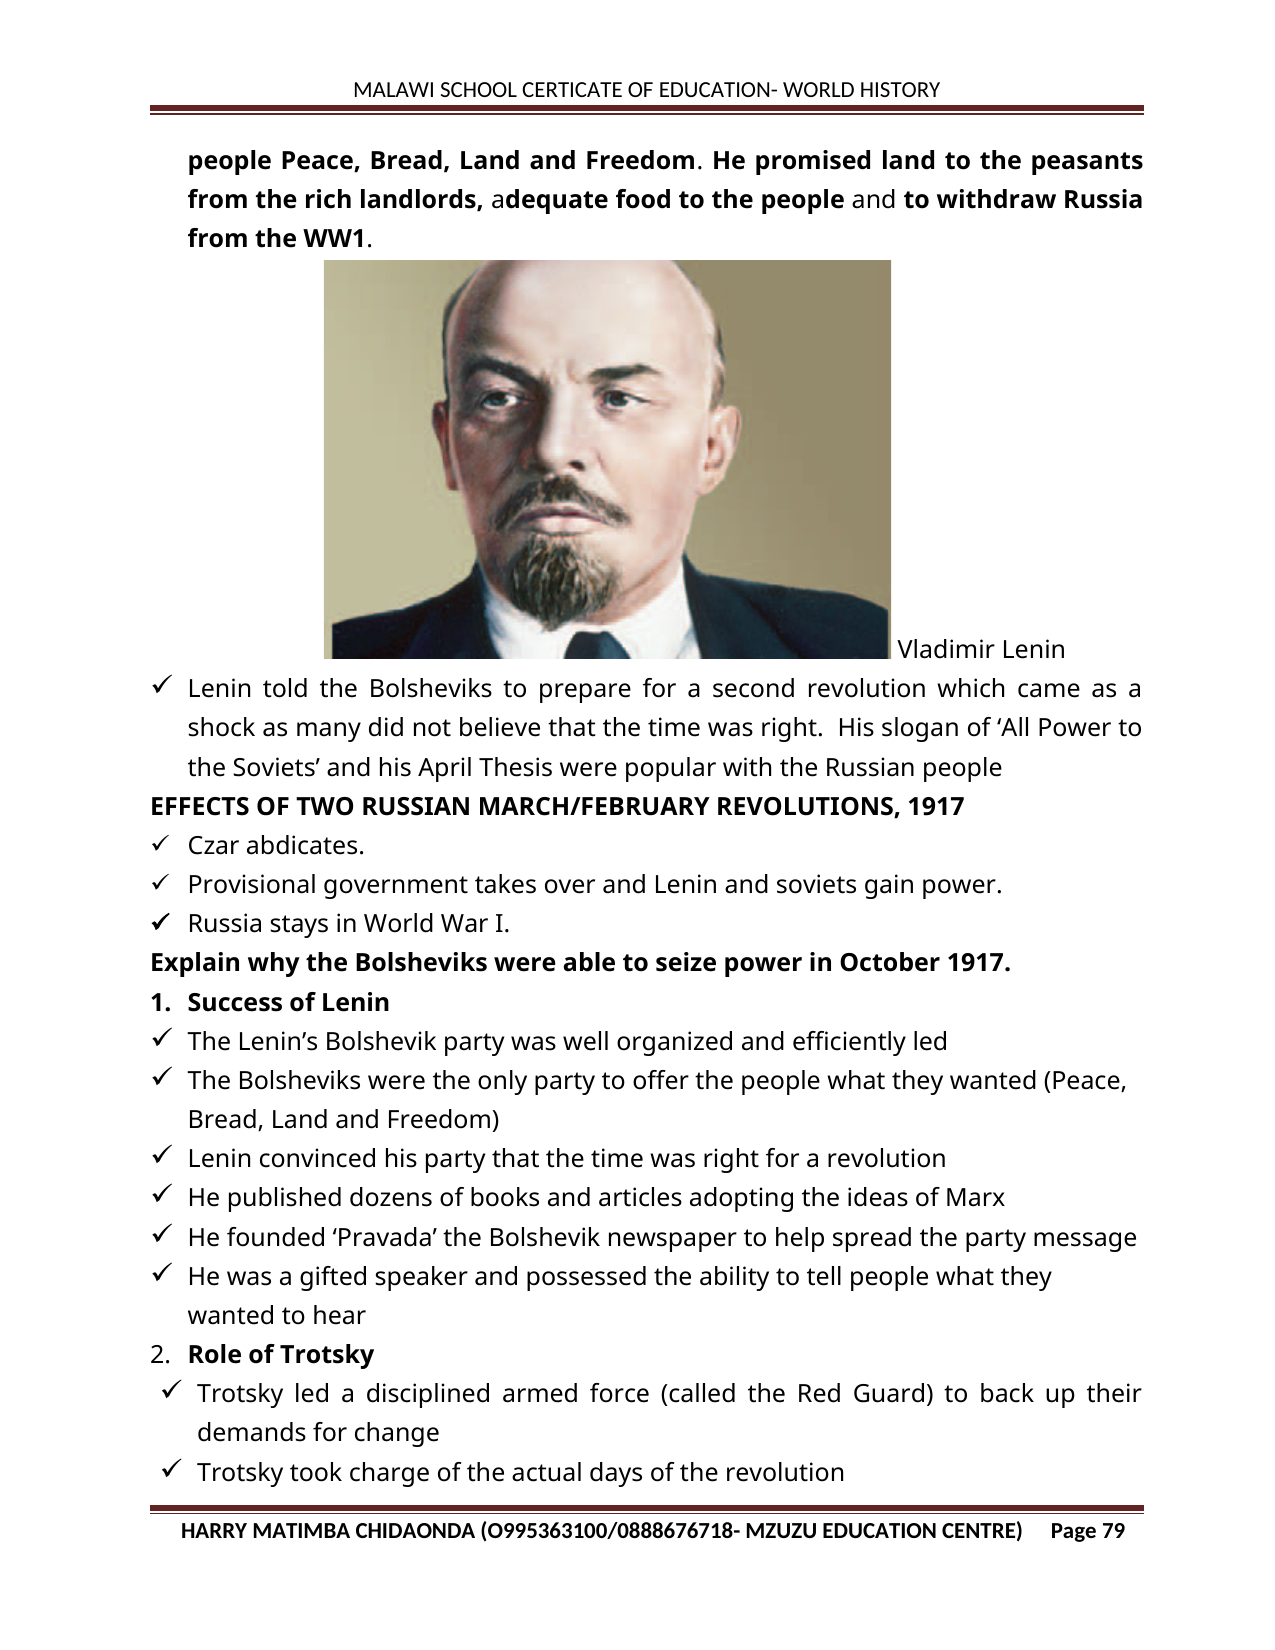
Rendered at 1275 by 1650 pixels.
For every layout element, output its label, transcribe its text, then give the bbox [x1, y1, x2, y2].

list Lenin told the Bolsheviks to prepare for a second revolution which came as a shock as many did not believe that the time was right. His slogan of ‘All Power to the Soviets’ and his April Thesis were popular with the Russian people [150, 671, 1144, 783]
list Role of Trotsky [150, 1337, 1144, 1371]
text Explain why the Bolsheviks were able to seize power in October 1917. [150, 945, 1144, 979]
list He founded ‘Pravada’ the Bolshevik newspaper to help spread the party message [150, 1219, 1144, 1253]
list Trotsky took charge of the actual days of the revolution [159, 1454, 1144, 1488]
list Vladimir Lenin [187, 260, 1144, 666]
list Trotsky led a disciplined armed force (called the Red Guard) to back up their demands for change [159, 1376, 1144, 1449]
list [150, 142, 1144, 255]
list Russia stays in World War I. [150, 906, 1144, 940]
text EFFECTS OF TWO RUSSIAN MARCH/FEBRUARY REVOLUTIONS, 1917 [150, 788, 1144, 822]
list The Bolsheviks were the only party to offer the people what they wanted (Peace, Bread, Land and Freedom) [150, 1062, 1144, 1136]
list Lenin convinced his party that the time was right for a revolution [150, 1141, 1144, 1175]
list Czar abdicates. [150, 827, 1144, 862]
list He published dozens of books and articles adopting the ideas of Marx [150, 1180, 1144, 1214]
list The Lenin’s Bolshevik party was well organized and efficiently led [150, 1023, 1144, 1057]
list Provisional government takes over and Lenin and soviets gain power. [150, 867, 1144, 901]
list He was a gifted speaker and possessed the ability to tell people what they wanted to hear [150, 1258, 1144, 1332]
list Success of Lenin [150, 984, 1144, 1018]
